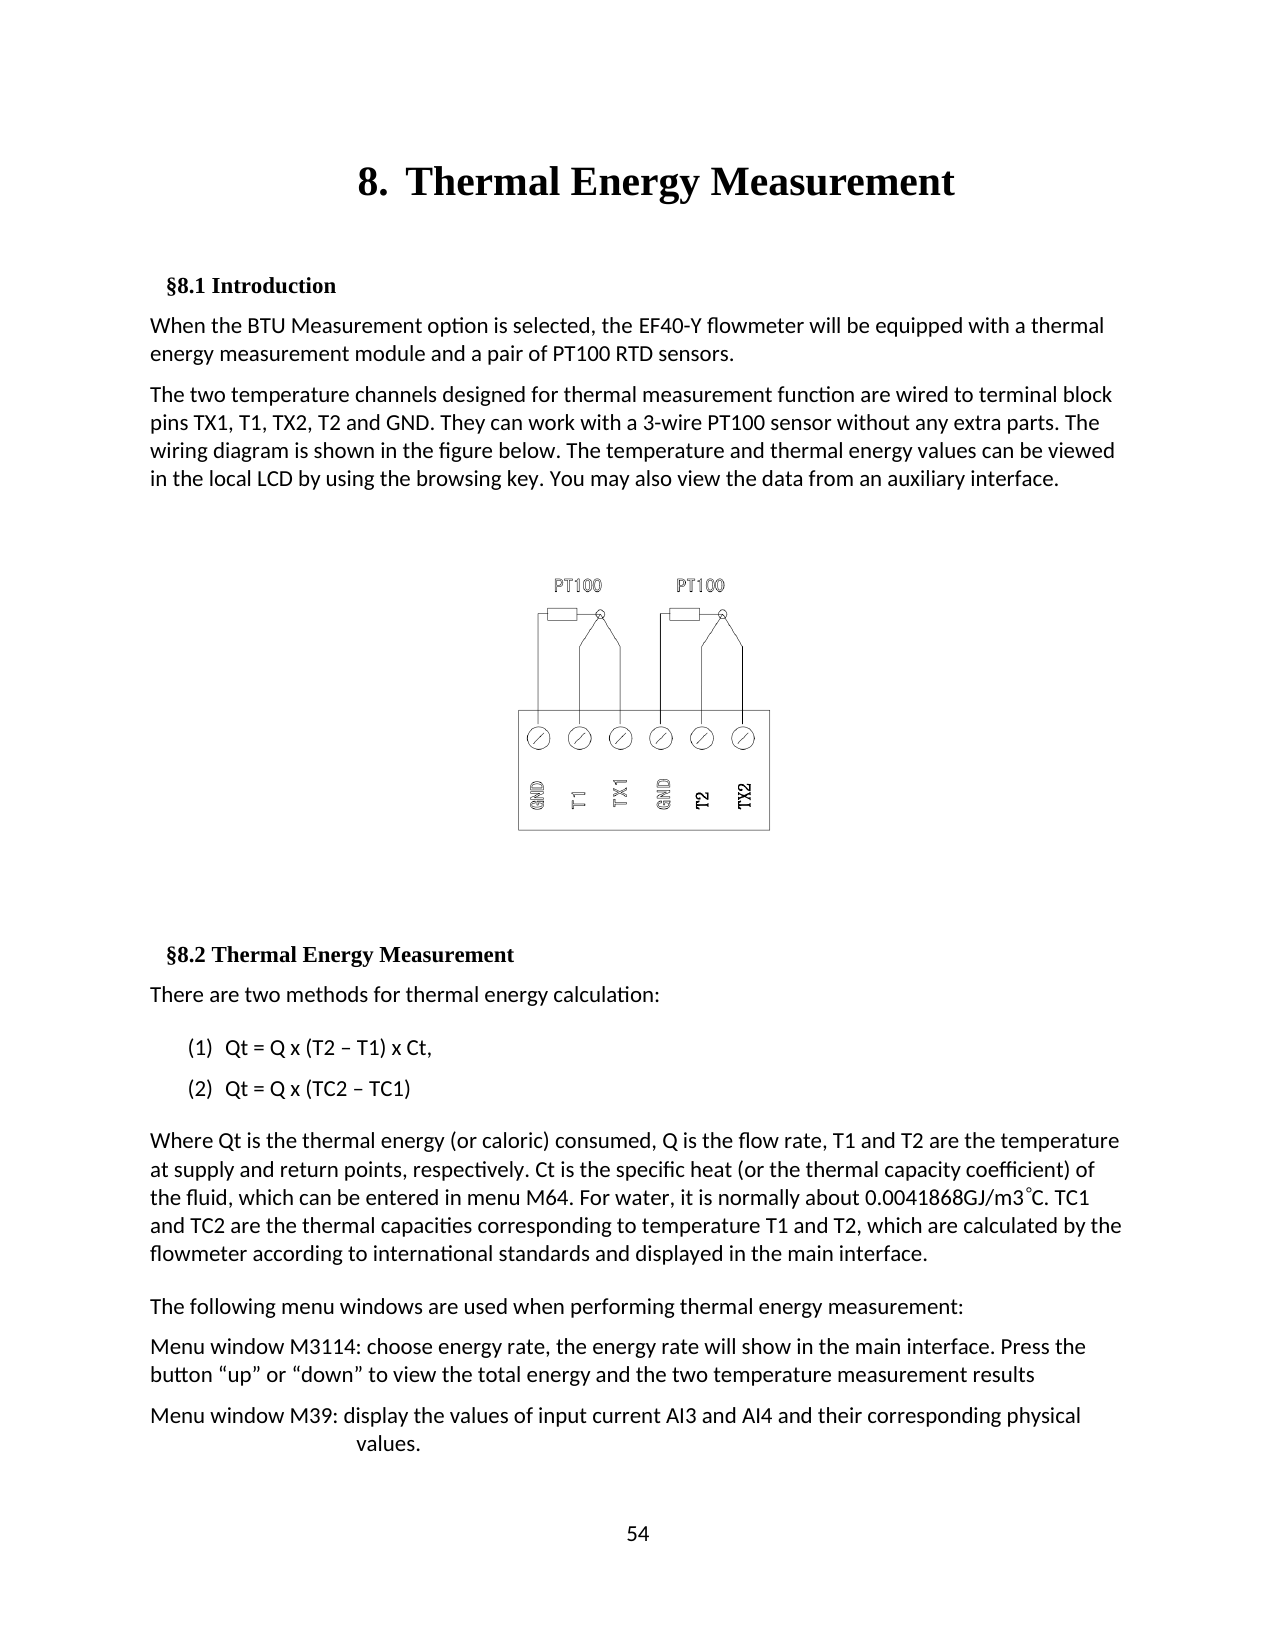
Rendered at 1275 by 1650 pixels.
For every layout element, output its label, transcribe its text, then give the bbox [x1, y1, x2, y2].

list Qt = Q x (T2 – T1) x Ct, [187, 1033, 1125, 1061]
text Where Qt is the thermal energy (or caloric) consumed, Q is the flow rate, T1 and T2 are the temperature at supply and return points, respectively. Ct is the specific heat (or the thermal capacity coefficient) of the fluid, which can be entered in menu M64. For water, it is normally about 0.0041868GJ/m3C. TC1 and TC2 are the thermal capacities corresponding to temperature T1 and T2, which are calculated by the flowmeter according to international standards and displayed in the main interface. [150, 1127, 1125, 1267]
subtitle §8.1 Introduction [166, 273, 1109, 299]
text The two temperature channels designed for thermal measurement function are wired to terminal block pins TX1, T1, TX2, T2 and GND. They can work with a 3-wire PT100 sensor without any extra parts. The wiring diagram is shown in the figure below. The temperature and thermal energy values can be viewed in the local LCD by using the browsing key. You may also view the data from an auxiliary interface. [150, 380, 1125, 492]
text There are two methods for thermal energy calculation: [150, 980, 1125, 1008]
picture [496, 545, 779, 848]
text Menu window M39: display the values of input current AI3 and AI4 and their corresponding physical values. [150, 1401, 1125, 1457]
list Qt = Q x (TC2 – TC1) [187, 1074, 1125, 1102]
text The following menu windows are used when performing thermal energy measurement: [150, 1292, 1125, 1320]
subtitle §8.2 Thermal Energy Measurement [166, 941, 1109, 968]
subtitle Thermal Energy Measurement [187, 157, 1125, 204]
text Menu window M3114: choose energy rate, the energy rate will show in the main interface. Press the button “up” or “down” to view the total energy and the two temperature measurement results [150, 1332, 1125, 1388]
text When the BTU Measurement option is selected, the EF40-Y flowmeter will be equipped with a thermal energy measurement module and a pair of PT100 RTD sensors. [150, 311, 1125, 367]
